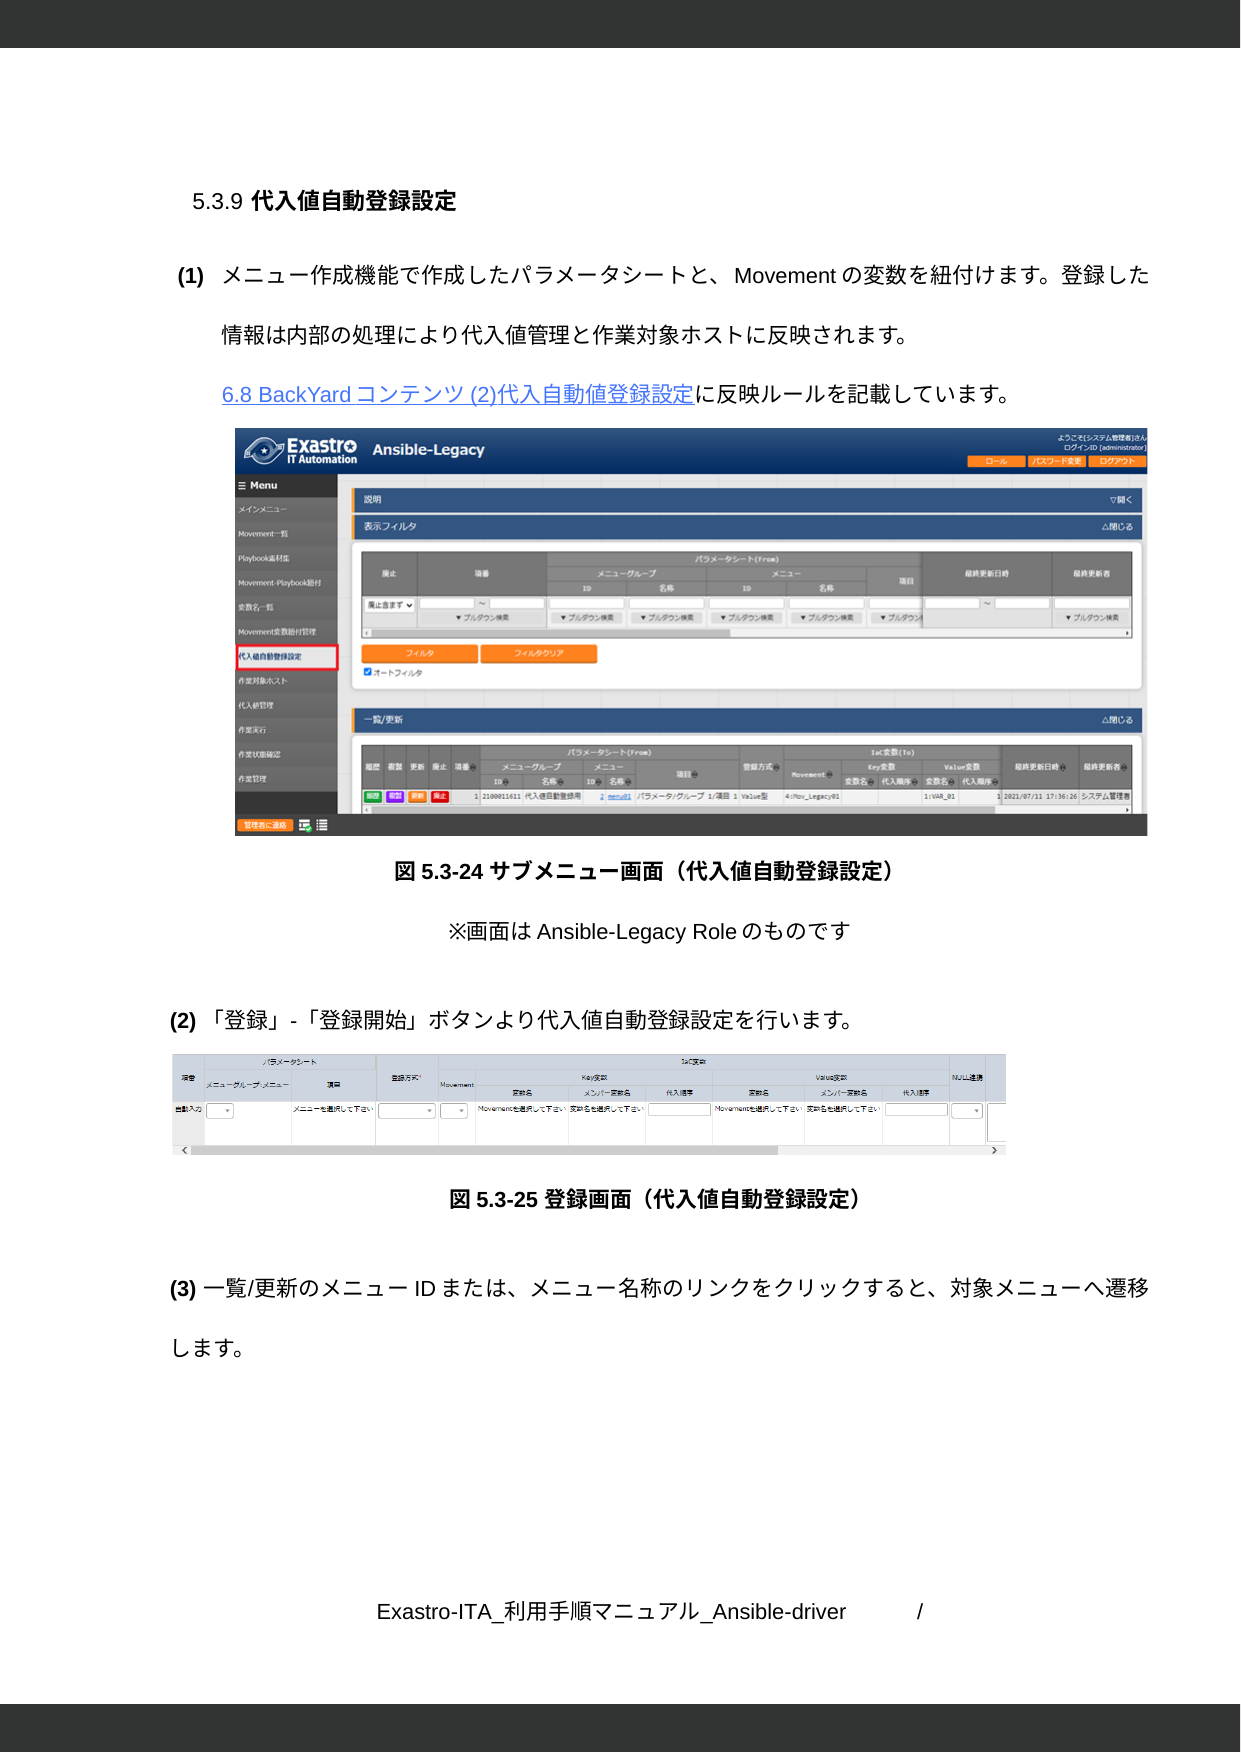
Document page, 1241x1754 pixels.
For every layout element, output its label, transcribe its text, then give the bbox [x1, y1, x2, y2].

picture [169, 1048, 1010, 1159]
text (2) 「登録」-「登録開始」ボタンより代入値自動登録設定を行います。 [169, 989, 1152, 1049]
list 6.8 BackYardコンテンツ (2) 代入自動値登録設定に反映ルールを記載しています。 [222, 363, 1152, 423]
text 図 5.3-25 登録画面（代入値自動登録設定） [169, 1168, 1152, 1227]
picture [235, 428, 1148, 836]
text 図 5.3-24 サブメニュー画面（代入値自動登録設定） [148, 840, 1152, 900]
picture [0, 0, 1241, 48]
picture [0, 1704, 1241, 1752]
list メニュー作成機能で作成したパラメータシートと、Movementの変数を紐付けます。登録した情報は内部の処理により代入値管理と作業対象ホストに反映されます。 [177, 244, 1152, 363]
subtitle 代入値自動登録設定 [192, 170, 1152, 229]
text (3) 一覧/更新のメニューIDまたは、メニュー名称のリンクをクリックすると、対象メニューへ遷移します。 [169, 1257, 1152, 1376]
text ※画面はAnsible-Legacy Roleのものです [148, 900, 1152, 959]
